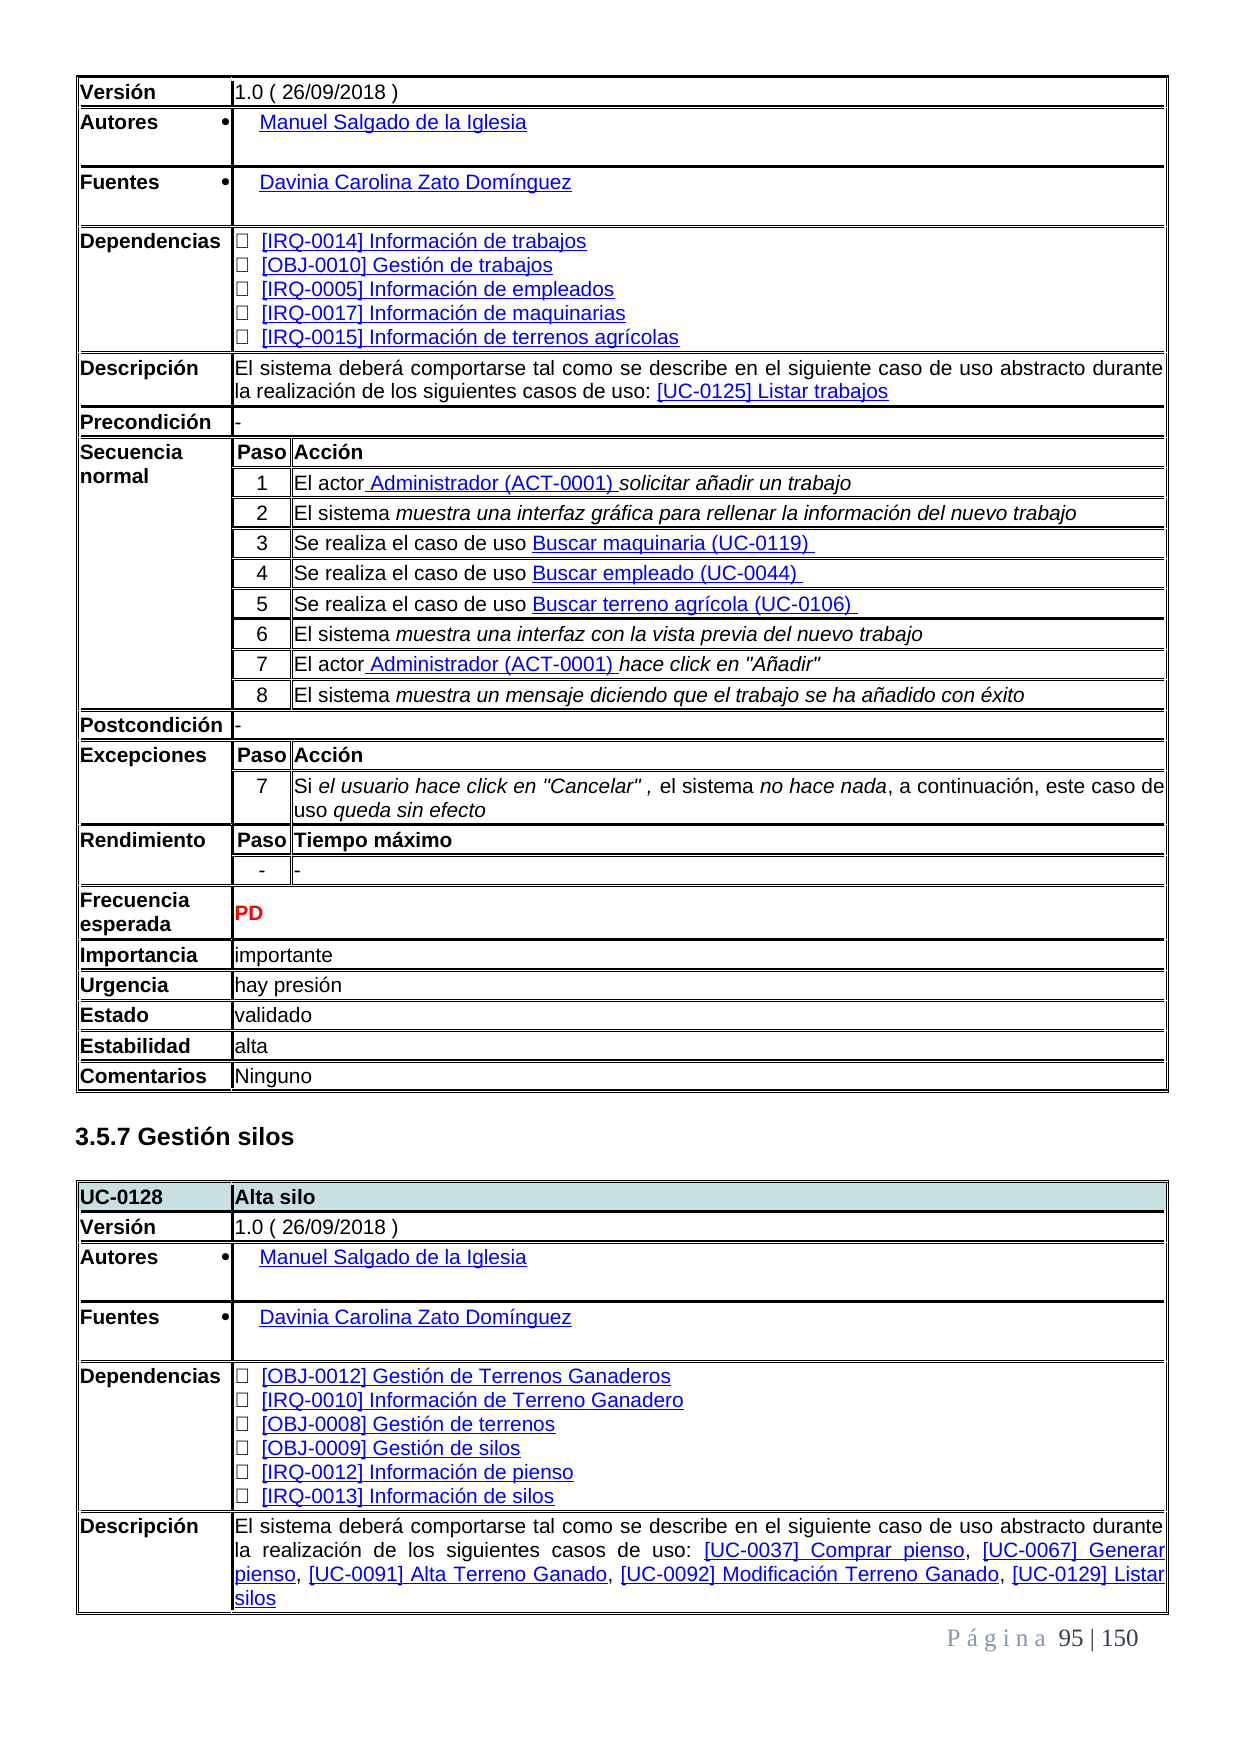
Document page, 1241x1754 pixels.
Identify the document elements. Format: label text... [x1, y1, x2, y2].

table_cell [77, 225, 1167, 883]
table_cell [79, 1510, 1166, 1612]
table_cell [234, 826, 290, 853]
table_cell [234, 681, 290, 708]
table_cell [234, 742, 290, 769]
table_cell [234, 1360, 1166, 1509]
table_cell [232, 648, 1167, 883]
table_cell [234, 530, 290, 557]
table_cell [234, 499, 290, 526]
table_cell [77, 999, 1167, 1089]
subtitle 3.5.7 Gestión silos [75, 1122, 1165, 1151]
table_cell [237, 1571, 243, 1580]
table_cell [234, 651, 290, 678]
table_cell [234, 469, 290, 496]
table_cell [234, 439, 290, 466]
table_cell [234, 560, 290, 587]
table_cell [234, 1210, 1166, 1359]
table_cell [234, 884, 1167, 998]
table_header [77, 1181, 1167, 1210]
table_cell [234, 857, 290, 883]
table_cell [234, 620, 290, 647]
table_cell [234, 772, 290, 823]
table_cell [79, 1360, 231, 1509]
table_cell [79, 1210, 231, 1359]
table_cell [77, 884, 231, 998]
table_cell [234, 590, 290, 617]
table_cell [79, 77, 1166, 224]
